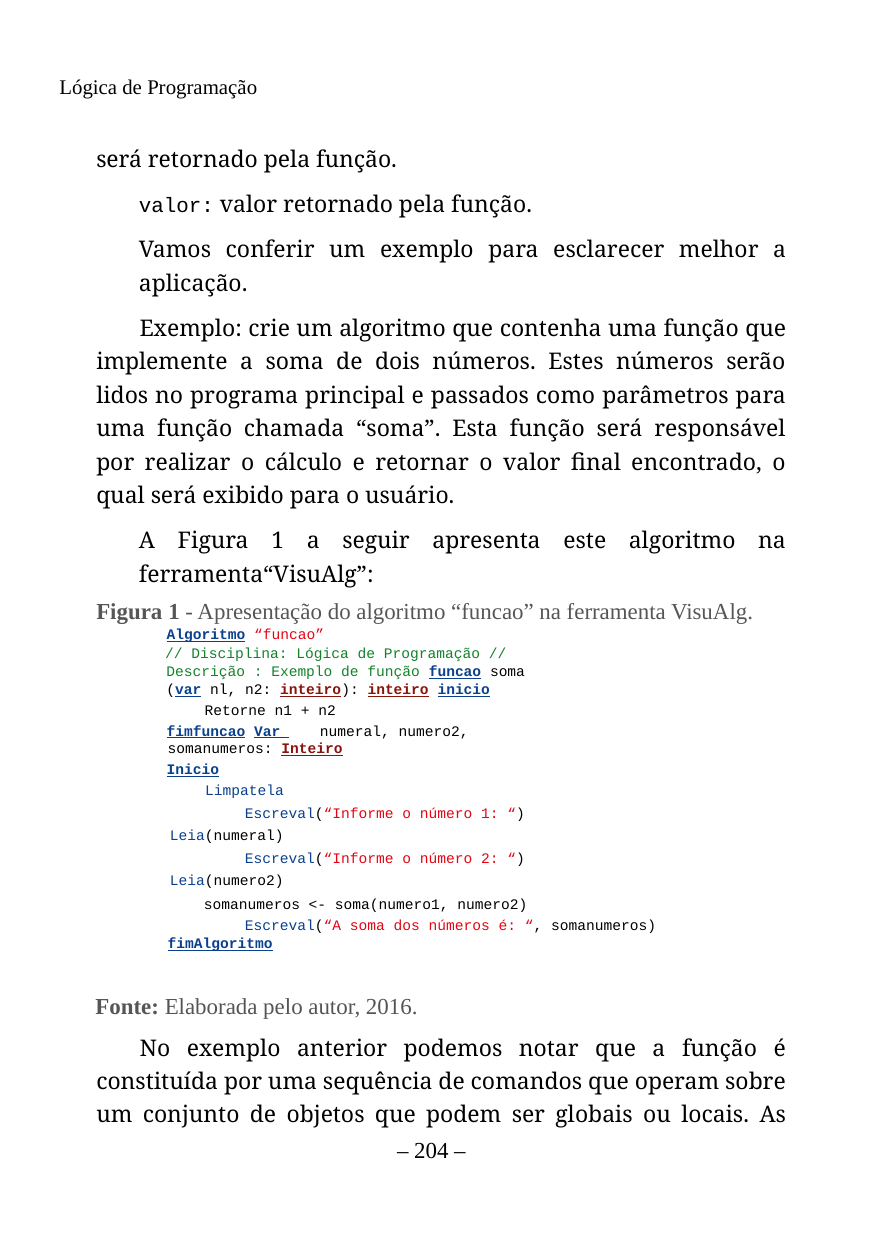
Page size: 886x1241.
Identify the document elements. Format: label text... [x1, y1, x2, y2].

text Escreval(“Informe o número 1: “) Leia(numeral) [166, 806, 622, 844]
text // Disciplina: Lógica de Programação // Descrição : Exemplo de função funcao soma (var nl, n2: inteiro): inteiro inicio [165, 646, 550, 699]
text Algoritmo “funcao” [166, 627, 791, 644]
text Figura 1 - Apresentação do algoritmo “funcao” na ferramenta VisuAlg. [96, 598, 790, 624]
text Retorne n1 + n2 [94, 703, 791, 719]
text Exemplo: crie um algoritmo que contenha uma função que implemente a soma de dois números. Estes números serão lidos no programa principal e passados como parâmetros para uma função chamada “soma”. Esta função será responsável por realizar o cálculo e retornar o valor final encontrado, o qual será exibido para o usuário. [96, 312, 787, 510]
text Inicio [166, 762, 791, 778]
text Limpatela [94, 784, 791, 800]
text somanumeros <- soma(numero1, numero2) [94, 897, 791, 914]
text Escreval(“A soma dos números é: “, somanumeros) fimAlgoritmo [166, 918, 658, 953]
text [96, 1031, 787, 1129]
text Escreval(“Informe o número 2: “) Leia(numero2) [166, 852, 622, 890]
text será retornado pela função. [96, 143, 787, 174]
text Fonte: Elaborada pelo autor, 2016. [95, 993, 791, 1019]
text A Figura 1 a seguir apresenta este algoritmo na ferramenta“VisuAlg”: [139, 524, 787, 589]
text fimfuncao Var numeral, numero2, somanumeros: Inteiro [166, 724, 552, 758]
text valor: valor retornado pela função. [139, 188, 787, 219]
text Vamos conferir um exemplo para esclarecer melhor a aplicação. [139, 233, 787, 298]
